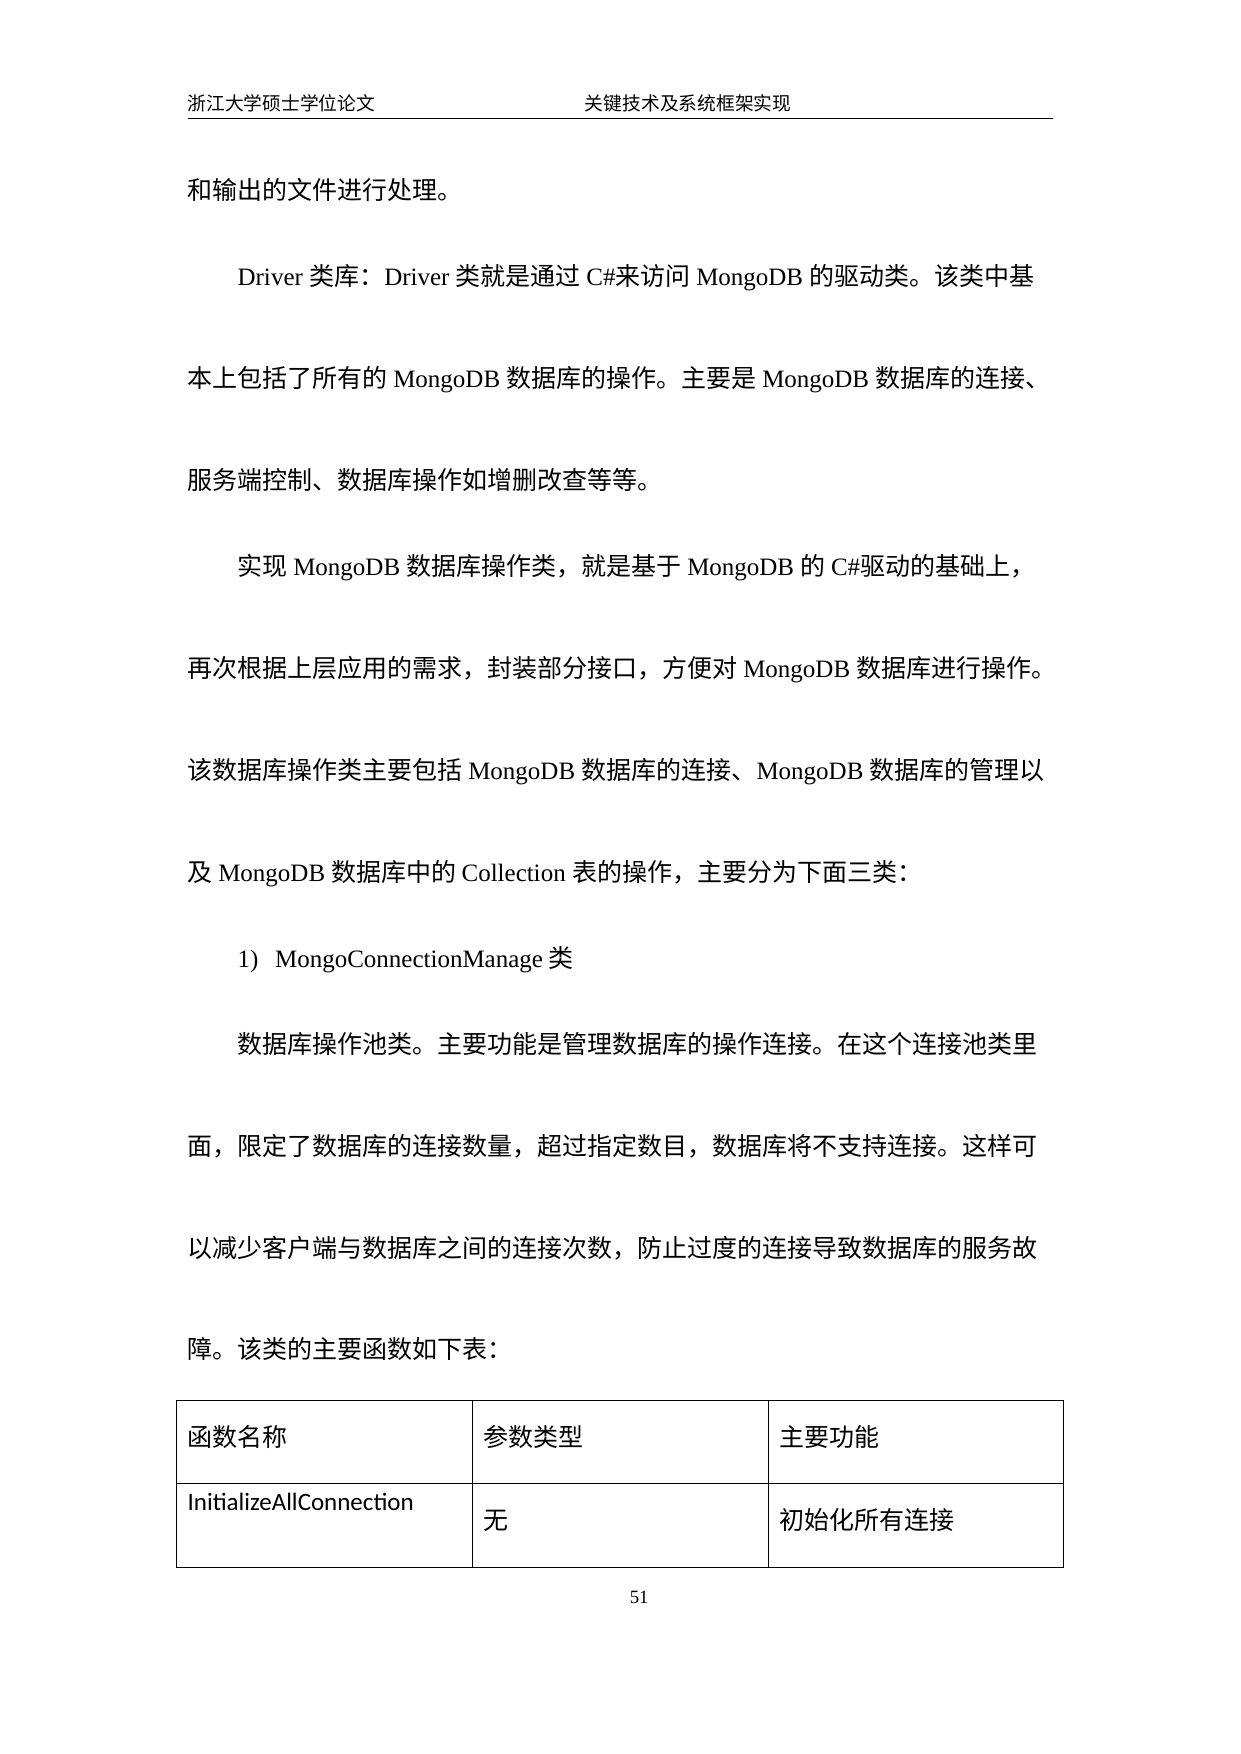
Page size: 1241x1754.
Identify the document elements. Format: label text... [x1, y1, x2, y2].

text 1) MongoConnectionManage类 [187, 922, 1053, 990]
text 实现 MongoDB 数据库操作类，就是基于 MongoDB 的 C#驱动的基础上，再次根据上层应用的需求，封装部分接口，方便对 MongoDB 数据库进行操作。该数据库操作类主要包括 MongoDB 数据库的连接、MongoDB 数据库的管理以及 MongoDB 数据库中的Collection 表的操作，主要分为下面三类： [187, 531, 1053, 904]
text 数据库操作池类。主要功能是管理数据库的操作连接。在这个连接池类里面，限定了数据库的连接数量，超过指定数目，数据库将不支持连接。这样可以减少客户端与数据库之间的连接次数，防止过度的连接导致数据库的服务故障。该类的主要函数如下表： [187, 1008, 1053, 1382]
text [187, 155, 1053, 223]
table_header 参数类型 [473, 1401, 768, 1483]
table_cell InitializeAllConnection [177, 1484, 472, 1567]
table_cell 无 [473, 1484, 768, 1567]
text Driver 类库：Driver 类就是通过 C#来访问 MongoDB 的驱动类。该类中基本上包括了所有的 MongoDB 数据库的操作。主要是 MongoDB 数据库的连接、服务端控制、数据库操作如增删改查等等。 [187, 241, 1053, 513]
table_header 函数名称 [177, 1401, 472, 1483]
table_cell 初始化所有连接 [769, 1484, 1063, 1567]
table_header 主要功能 [769, 1401, 1063, 1483]
